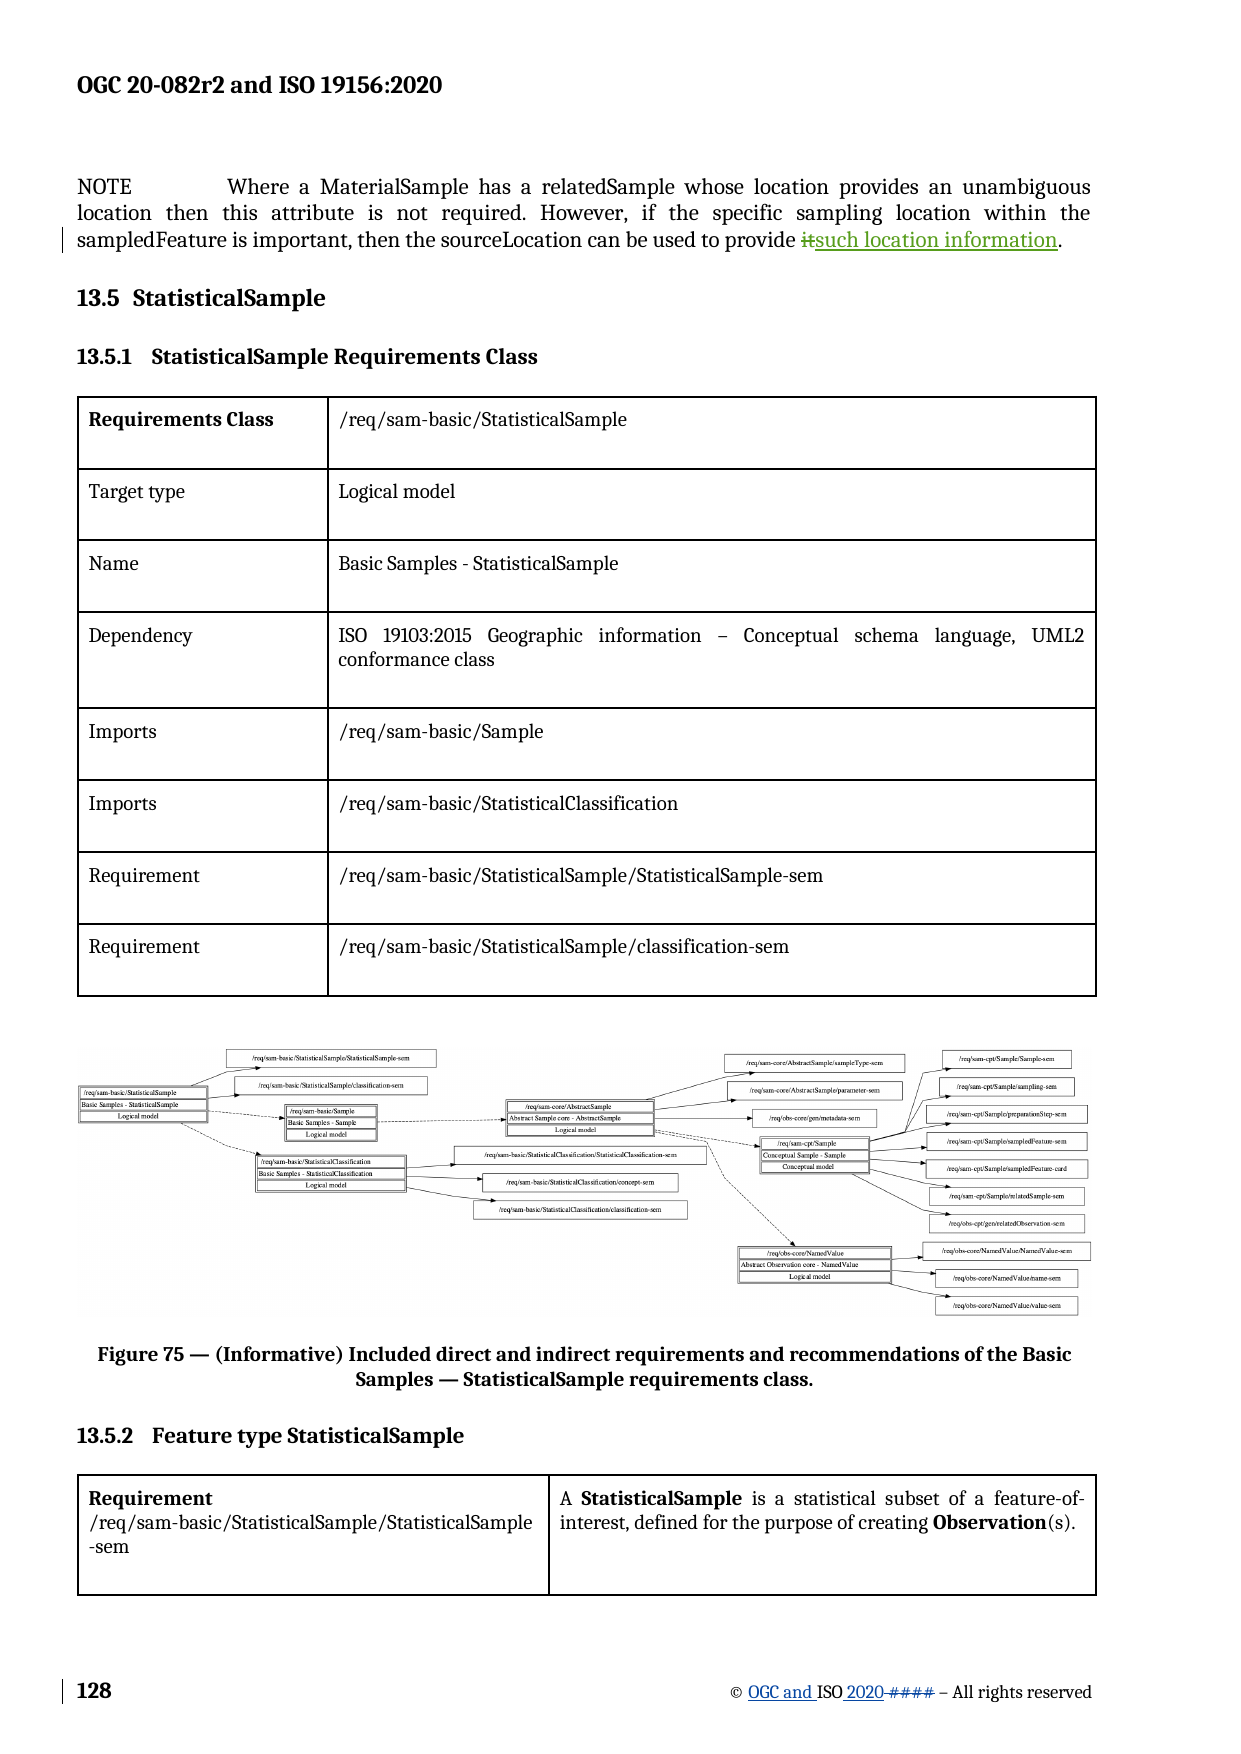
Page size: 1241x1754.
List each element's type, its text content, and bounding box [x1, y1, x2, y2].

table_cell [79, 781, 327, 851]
subtitle StatisticalSample Requirements Class [77, 344, 1092, 371]
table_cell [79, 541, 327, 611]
text NOTE Where a MaterialSample has a relatedSample whose location provides an unambiguous location then this attribute is not required. However, if the specific sampling location within the sampledFeature is important, then the sourceLocation can be used to provide . [77, 174, 1092, 253]
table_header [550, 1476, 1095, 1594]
picture [76, 1047, 1093, 1317]
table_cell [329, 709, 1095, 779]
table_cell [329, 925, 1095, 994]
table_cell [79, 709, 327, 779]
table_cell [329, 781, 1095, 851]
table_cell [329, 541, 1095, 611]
subtitle StatisticalSample [77, 284, 1092, 313]
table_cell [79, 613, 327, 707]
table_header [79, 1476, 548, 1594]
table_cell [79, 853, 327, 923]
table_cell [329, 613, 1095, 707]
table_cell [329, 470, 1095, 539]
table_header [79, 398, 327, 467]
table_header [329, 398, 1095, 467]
text Figure 75 — (Informative) Included direct and indirect requirements and recommendations of the Basic Samples — StatisticalSample requirements class. [77, 1341, 1092, 1391]
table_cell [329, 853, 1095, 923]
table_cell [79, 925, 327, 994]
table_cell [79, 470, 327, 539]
subtitle Feature type StatisticalSample [77, 1422, 1092, 1449]
